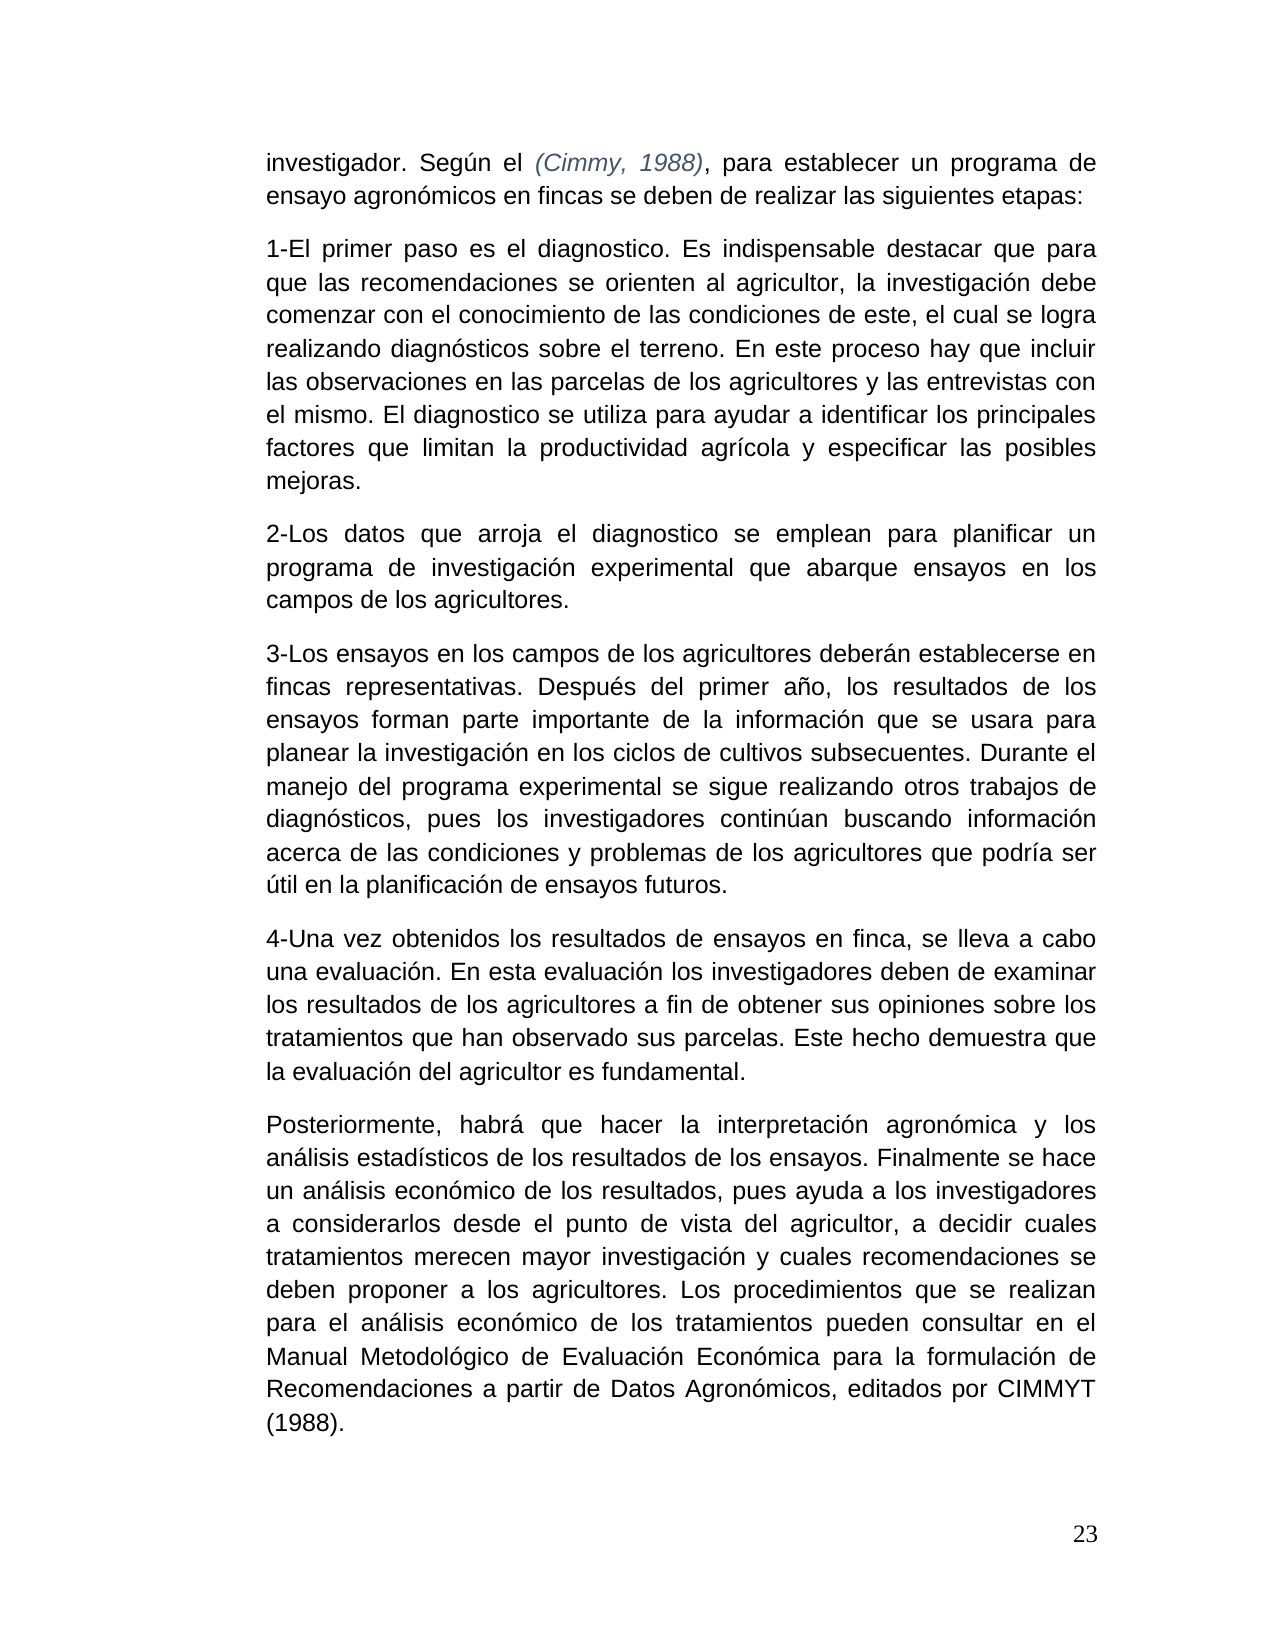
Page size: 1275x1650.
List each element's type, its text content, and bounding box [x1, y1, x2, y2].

text 3-Los ensayos en los campos de los agricultores deberán establecerse en fincas representativas. Después del primer año, los resultados de los ensayos forman parte importante de la información que se usara para planear la investigación en los ciclos de cultivos subsecuentes. Durante el manejo del programa experimental se sigue realizando otros trabajos de diagnósticos, pues los investigadores continúan buscando información acerca de las condiciones y problemas de los agricultores que podría ser útil en la planificación de ensayos futuros. [266, 639, 1098, 899]
text Posteriormente, habrá que hacer la interpretación agronómica y los análisis estadísticos de los resultados de los ensayos. Finalmente se hace un análisis económico de los resultados, pues ayuda a los investigadores a considerarlos desde el punto de vista del agricultor, a decidir cuales tratamientos merecen mayor investigación y cuales recomendaciones se deben proponer a los agricultores. Los procedimientos que se realizan para el análisis económico de los tratamientos pueden consultar en el Manual Metodológico de Evaluación Económica para la formulación de Recomendaciones a partir de Datos Agronómicos, editados por CIMMYT (1988). [266, 1110, 1098, 1436]
text 1-El primer paso es el diagnostico. Es indispensable destacar que para que las recomendaciones se orienten al agricultor, la investigación debe comenzar con el conocimiento de las condiciones de este, el cual se logra realizando diagnósticos sobre el terreno. En este proceso hay que incluir las observaciones en las parcelas de los agricultores y las entrevistas con el mismo. El diagnostico se utiliza para ayudar a identificar los principales factores que limitan la productividad agrícola y especificar las posibles mejoras. [266, 234, 1098, 494]
text 4-Una vez obtenidos los resultados de ensayos en finca, se lleva a cabo una evaluación. En esta evaluación los investigadores deben de examinar los resultados de los agricultores a fin de obtener sus opiniones sobre los tratamientos que han observado sus parcelas. Este hecho demuestra que la evaluación del agricultor es fundamental. [266, 924, 1098, 1085]
text 2-Los datos que arroja el diagnostico se emplean para planificar un programa de investigación experimental que abarque ensayos en los campos de los agricultores. [266, 519, 1098, 614]
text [266, 148, 1098, 209]
